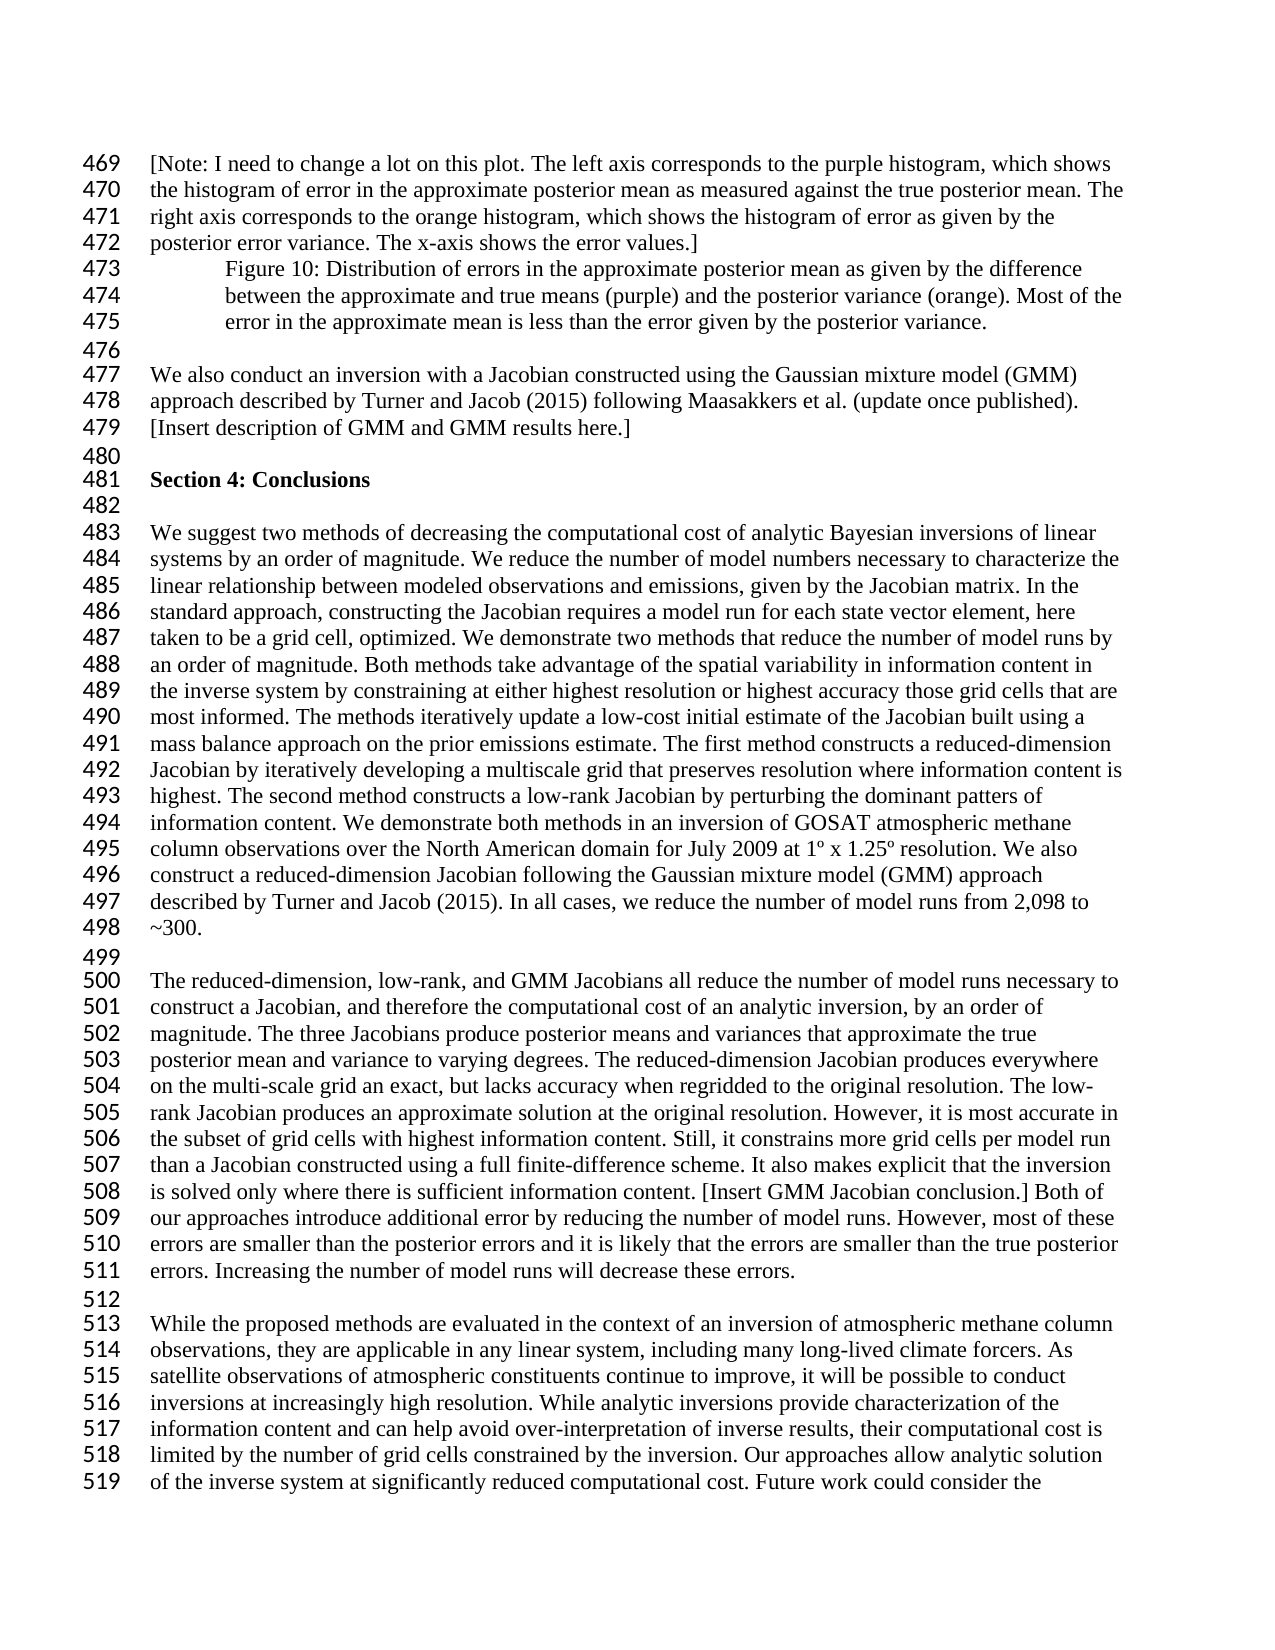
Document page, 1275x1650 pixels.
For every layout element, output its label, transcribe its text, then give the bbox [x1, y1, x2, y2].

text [150, 1309, 1125, 1494]
text We suggest two methods of decreasing the computational cost of analytic Bayesian inversions of linear systems by an order of magnitude. We reduce the number of model numbers necessary to characterize the linear relationship between modeled observations and emissions, given by the Jacobian matrix. In the standard approach, constructing the Jacobian requires a model run for each state vector element, here taken to be a grid cell, optimized. We demonstrate two methods that reduce the number of model runs by an order of magnitude. Both methods take advantage of the spatial variability in information content in the inverse system by constraining at either highest resolution or highest accuracy those grid cells that are most informed. The methods iteratively update a low-cost initial estimate of the Jacobian built using a mass balance approach on the prior emissions estimate. The first method constructs a reduced-dimension Jacobian by iteratively developing a multiscale grid that preserves resolution where information content is highest. The second method constructs a low-rank Jacobian by perturbing the dominant patters of information content. We demonstrate both methods in an inversion of GOSAT atmospheric methane column observations over the North American domain for July 2009 at 1º x 1.25º resolution. We also construct a reduced-dimension Jacobian following the Gaussian mixture model (GMM) approach described by Turner and Jacob (2015). In all cases, we reduce the number of model runs from 2,098 to ~300. [150, 519, 1125, 941]
text [Note: I need to change a lot on this plot. The left axis corresponds to the purple histogram, which shows the histogram of error in the approximate posterior mean as measured against the true posterior mean. The right axis corresponds to the orange histogram, which shows the histogram of error as given by the posterior error variance. The x-axis shows the error values.] [150, 150, 1125, 255]
text Figure 10: Distribution of errors in the approximate posterior mean as given by the difference between the approximate and true means (purple) and the posterior variance (orange). Most of the error in the approximate mean is less than the error given by the posterior variance. [150, 255, 1125, 334]
text The reduced-dimension, low-rank, and GMM Jacobians all reduce the number of model runs necessary to construct a Jacobian, and therefore the computational cost of an analytic inversion, by an order of magnitude. The three Jacobians produce posterior means and variances that approximate the true posterior mean and variance to varying degrees. The reduced-dimension Jacobian produces everywhere on the multi-scale grid an exact, but lacks accuracy when regridded to the original resolution. The low-rank Jacobian produces an approximate solution at the original resolution. However, it is most accurate in the subset of grid cells with highest information content. Still, it constrains more grid cells per model run than a Jacobian constructed using a full finite-difference scheme. It also makes explicit that the inversion is solved only where there is sufficient information content. [Insert GMM Jacobian conclusion.] Both of our approaches introduce additional error by reducing the number of model runs. However, most of these errors are smaller than the posterior errors and it is likely that the errors are smaller than the true posterior errors. Increasing the number of model runs will decrease these errors. [150, 967, 1125, 1283]
text Section 4: Conclusions [150, 466, 1125, 493]
text We also conduct an inversion with a Jacobian constructed using the Gaussian mixture model (GMM) approach described by Turner and Jacob (2015) following Maasakkers et al. (update once published). [Insert description of GMM and GMM results here.] [150, 361, 1125, 440]
